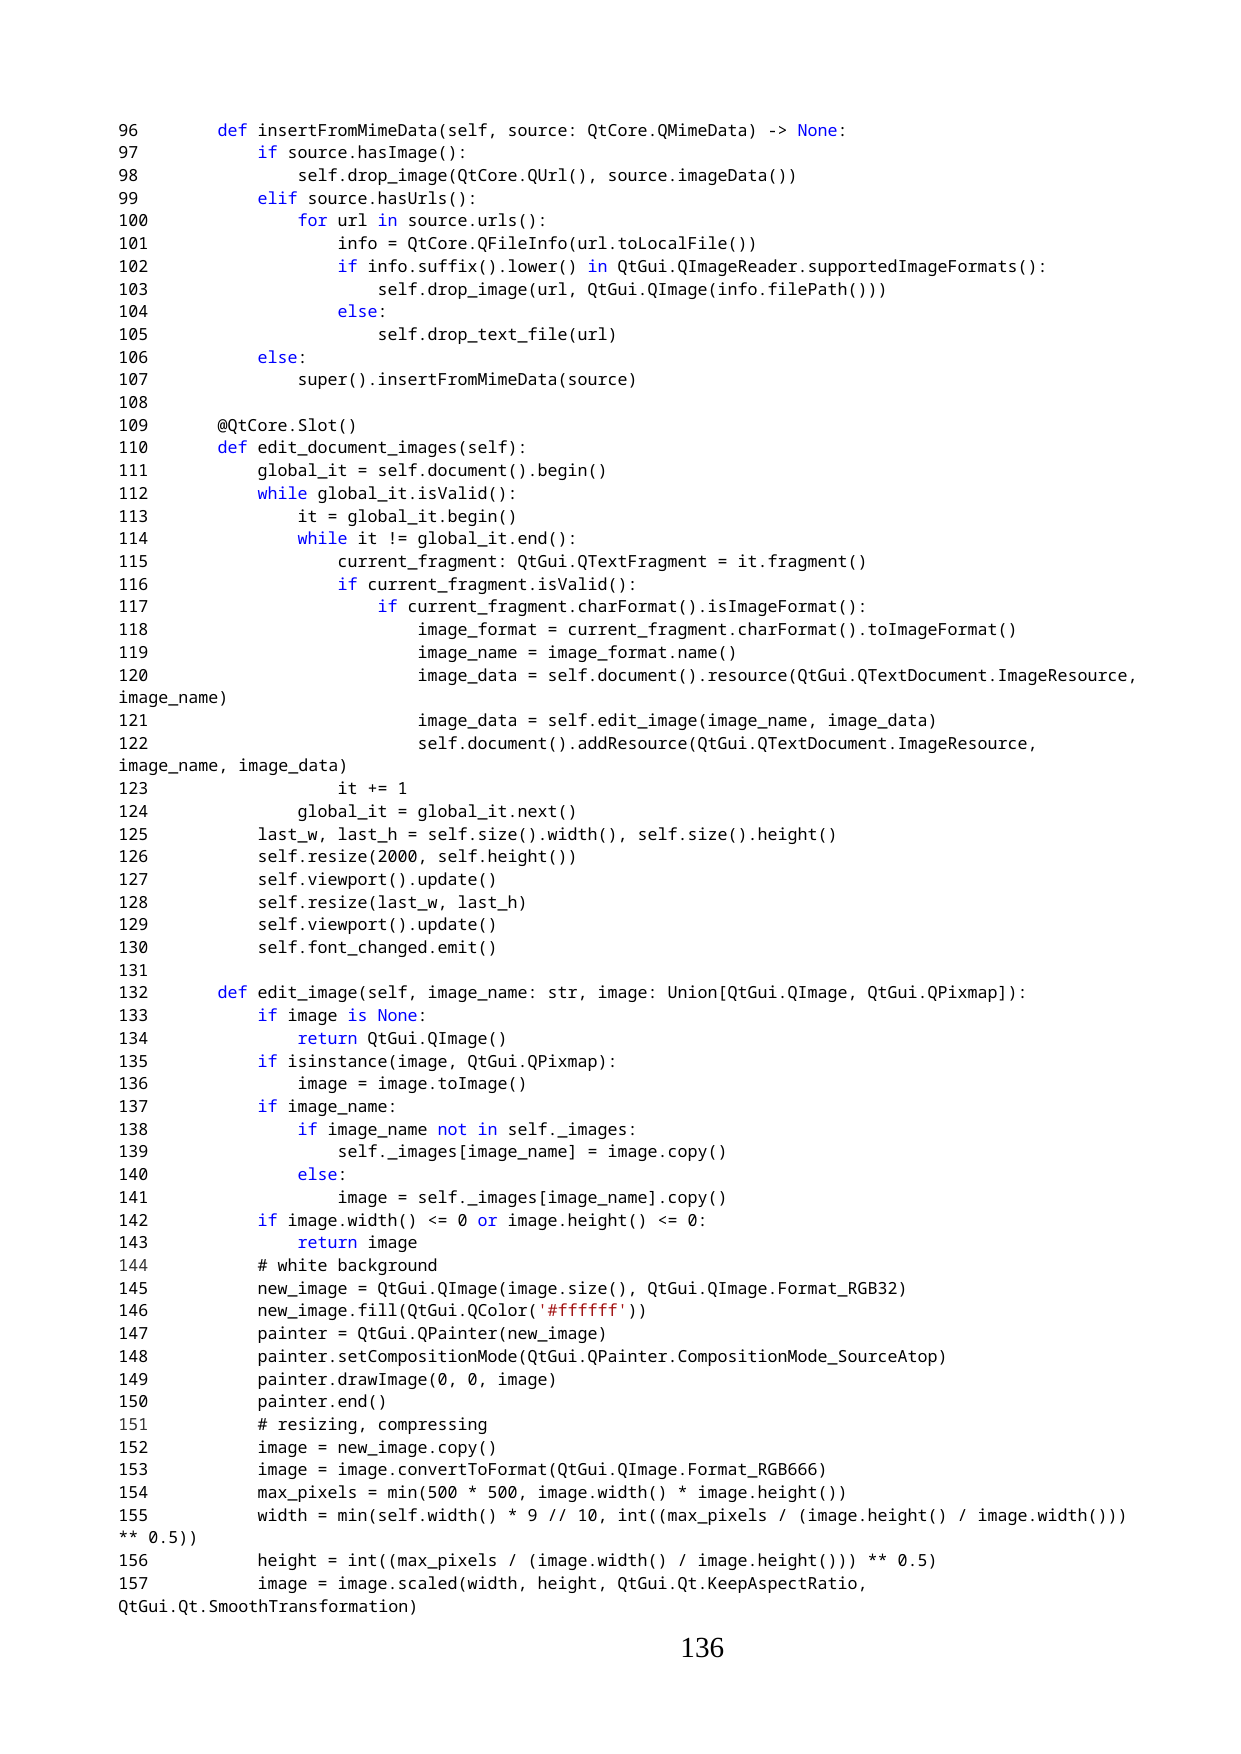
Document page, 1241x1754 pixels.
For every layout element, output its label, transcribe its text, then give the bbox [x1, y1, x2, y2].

text self._images[image_name] = image.copy() [118, 1140, 1152, 1163]
text def edit_image(self, image_name: str, image: Union[QtGui.QImage, QtGui.QPixmap]): [118, 981, 1152, 1004]
text if source.hasImage(): [118, 141, 1152, 163]
text image_data = self.document().resource(QtGui.QTextDocument.ImageResource, image_name) [118, 663, 1152, 708]
text painter.drawImage(0, 0, image) [118, 1367, 1152, 1390]
text self.resize(2000, self.height()) [118, 845, 1152, 867]
text current_fragment: QtGui.QTextFragment = it.fragment() [118, 549, 1152, 572]
text for url in source.urls(): [118, 209, 1152, 232]
text image = image.toImage() [118, 1072, 1152, 1094]
text global_it = self.document().begin() [118, 459, 1152, 481]
text if current_fragment.charFormat().isImageFormat(): [118, 595, 1152, 618]
text new_image.fill(QtGui.QColor('#ffffff')) [118, 1299, 1152, 1322]
text self.drop_text_file(url) [118, 322, 1152, 345]
text it += 1 [118, 777, 1152, 799]
text max_pixels = min(500 * 500, image.width() * image.height()) [118, 1481, 1152, 1503]
text if current_fragment.isValid(): [118, 572, 1152, 595]
text if image_name: [118, 1094, 1152, 1117]
text height = int((max_pixels / (image.width() / image.height())) ** 0.5) [118, 1549, 1152, 1571]
text if image.width() <= 0 or image.height() <= 0: [118, 1208, 1152, 1231]
text image_format = current_fragment.charFormat().toImageFormat() [118, 618, 1152, 640]
text @QtCore.Slot() [118, 413, 1152, 436]
text if image_name not in self._images: [118, 1117, 1152, 1140]
text def edit_document_images(self): [118, 436, 1152, 459]
text else: [118, 1163, 1152, 1185]
text painter = QtGui.QPainter(new_image) [118, 1322, 1152, 1344]
text self.drop_image(url, QtGui.QImage(info.filePath())) [118, 277, 1152, 300]
text super().insertFromMimeData(source) [118, 368, 1152, 391]
text def insertFromMimeData(self, source: QtCore.QMimeData) -> None: [118, 118, 1152, 141]
text new_image = QtGui.QImage(image.size(), QtGui.QImage.Format_RGB32) [118, 1276, 1152, 1299]
text else: [118, 300, 1152, 322]
text image = image.convertToFormat(QtGui.QImage.Format_RGB666) [118, 1458, 1152, 1481]
text global_it = global_it.next() [118, 799, 1152, 822]
text image_data = self.edit_image(image_name, image_data) [118, 708, 1152, 731]
text while it != global_it.end(): [118, 527, 1152, 549]
text width = min(self.width() * 9 // 10, int((max_pixels / (image.height() / image.width())) ** 0.5)) [118, 1503, 1152, 1549]
text # white background [118, 1253, 1152, 1276]
text elif source.hasUrls(): [118, 186, 1152, 209]
text info = QtCore.QFileInfo(url.toLocalFile()) [118, 232, 1152, 254]
text it = global_it.begin() [118, 504, 1152, 527]
text while global_it.isValid(): [118, 481, 1152, 504]
text self.font_changed.emit() [118, 936, 1152, 958]
text self.viewport().update() [118, 867, 1152, 890]
text image = self._images[image_name].copy() [118, 1185, 1152, 1208]
text # resizing, compressing [118, 1412, 1152, 1435]
text image = new_image.copy() [118, 1435, 1152, 1458]
text painter.setCompositionMode(QtGui.QPainter.CompositionMode_SourceAtop) [118, 1344, 1152, 1367]
text self.viewport().update() [118, 913, 1152, 936]
text last_w, last_h = self.size().width(), self.size().height() [118, 822, 1152, 845]
text if isinstance(image, QtGui.QPixmap): [118, 1049, 1152, 1072]
text self.document().addResource(QtGui.QTextDocument.ImageResource, image_name, image_data) [118, 731, 1152, 777]
text painter.end() [118, 1390, 1152, 1412]
text return image [118, 1231, 1152, 1253]
text image = image.scaled(width, height, QtGui.Qt.KeepAspectRatio, QtGui.Qt.SmoothTransformation) [118, 1571, 1152, 1617]
text if image is None: [118, 1004, 1152, 1026]
text if info.suffix().lower() in QtGui.QImageReader.supportedImageFormats(): [118, 254, 1152, 277]
text return QtGui.QImage() [118, 1026, 1152, 1049]
text self.resize(last_w, last_h) [118, 890, 1152, 913]
text else: [118, 345, 1152, 368]
text image_name = image_format.name() [118, 640, 1152, 663]
text self.drop_image(QtCore.QUrl(), source.imageData()) [118, 163, 1152, 186]
